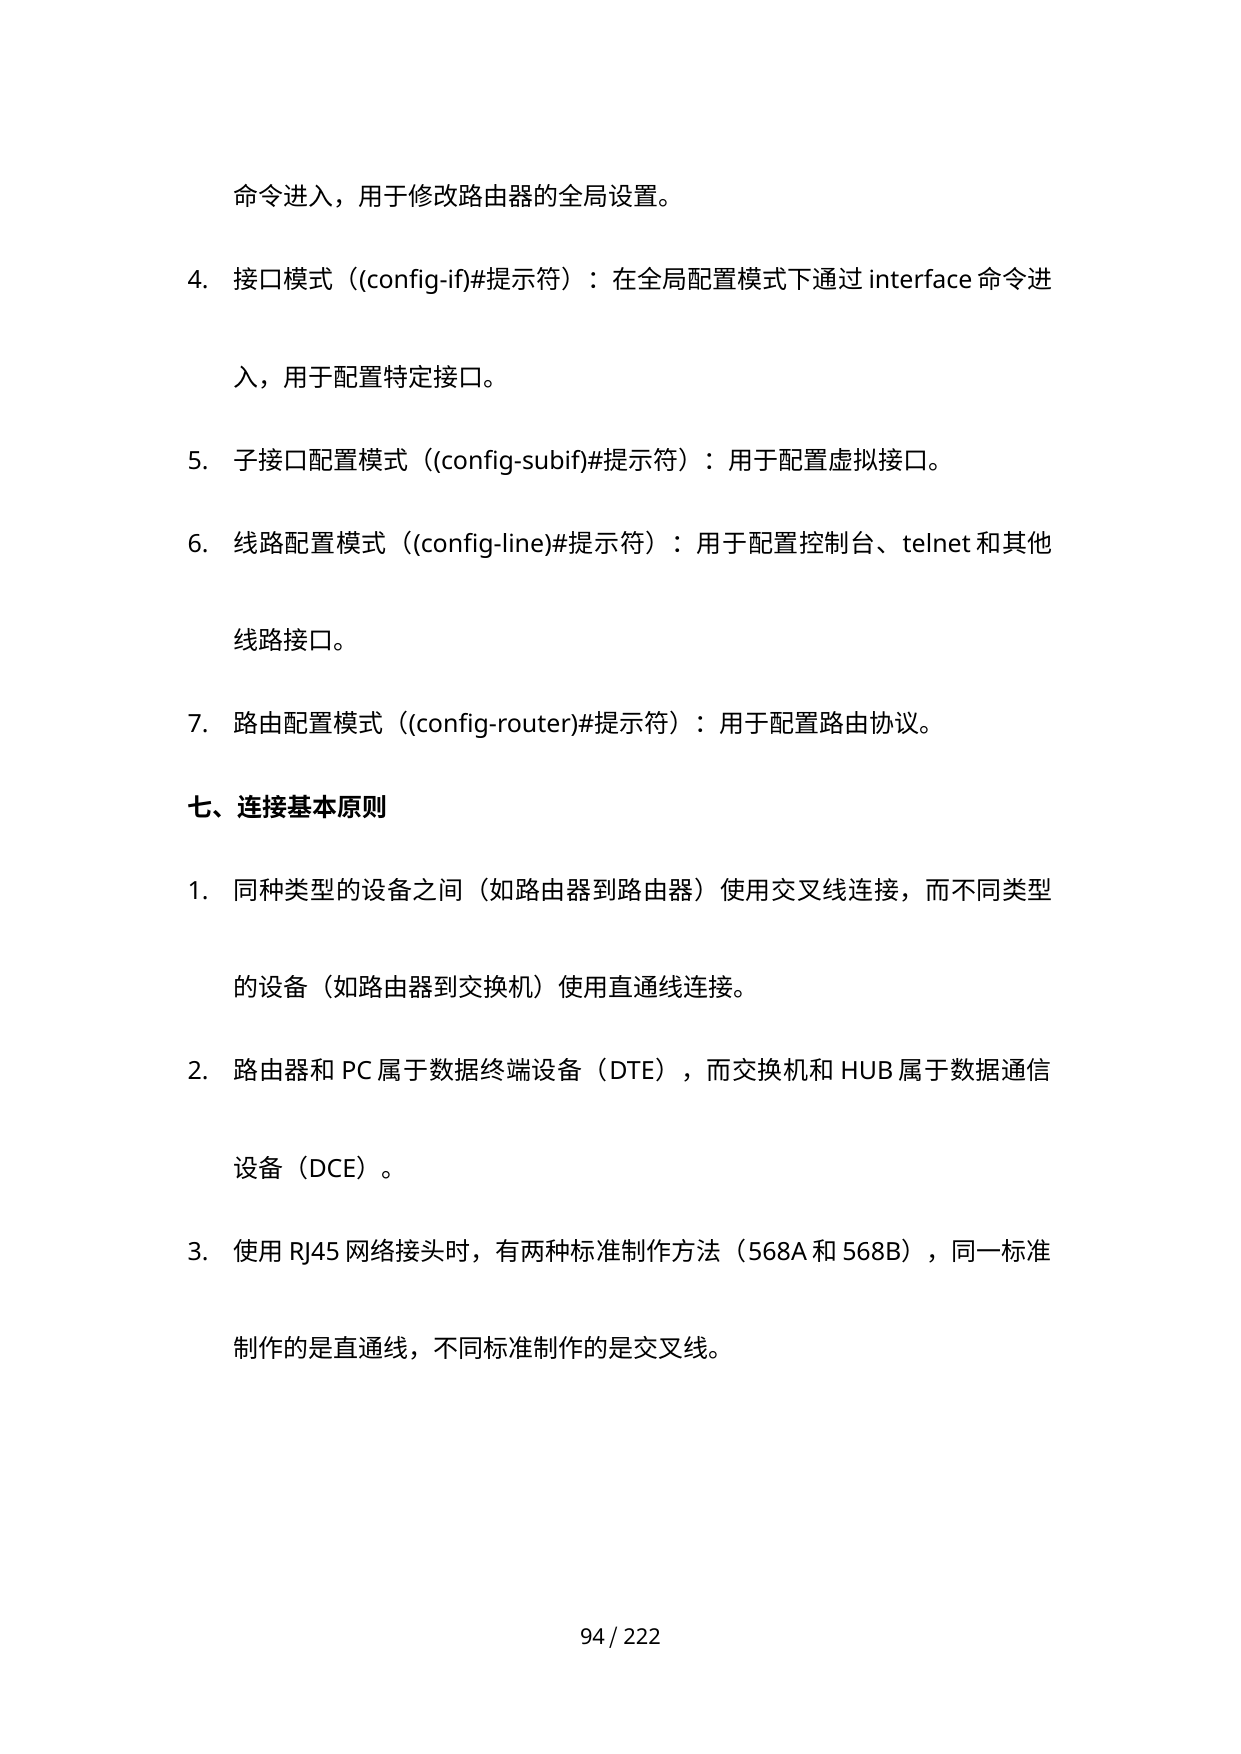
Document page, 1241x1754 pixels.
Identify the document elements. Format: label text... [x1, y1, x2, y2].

list 接口模式（(config-if)#提示符）：在全局配置模式下通过interface命令进入，用于配置特定接口。 [187, 245, 1053, 408]
list 子接口配置模式（(config-subif)#提示符）：用于配置虚拟接口。 [187, 426, 1053, 491]
list 同种类型的设备之间（如路由器到路由器）使用交叉线连接，而不同类型的设备（如路由器到交换机）使用直通线连接。 [187, 856, 1053, 1018]
text 七、连接基本原则 [187, 773, 1053, 838]
list 线路配置模式（(config-line)#提示符）：用于配置控制台、telnet和其他线路接口。 [187, 509, 1053, 671]
list 使用RJ45网络接头时，有两种标准制作方法（568A和568B），同一标准制作的是直通线，不同标准制作的是交叉线。 [187, 1217, 1053, 1379]
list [187, 162, 1053, 227]
list 路由器和PC属于数据终端设备（DTE），而交换机和HUB属于数据通信设备（DCE）。 [187, 1036, 1053, 1199]
list 路由配置模式（(config-router)#提示符）：用于配置路由协议。 [187, 689, 1053, 754]
